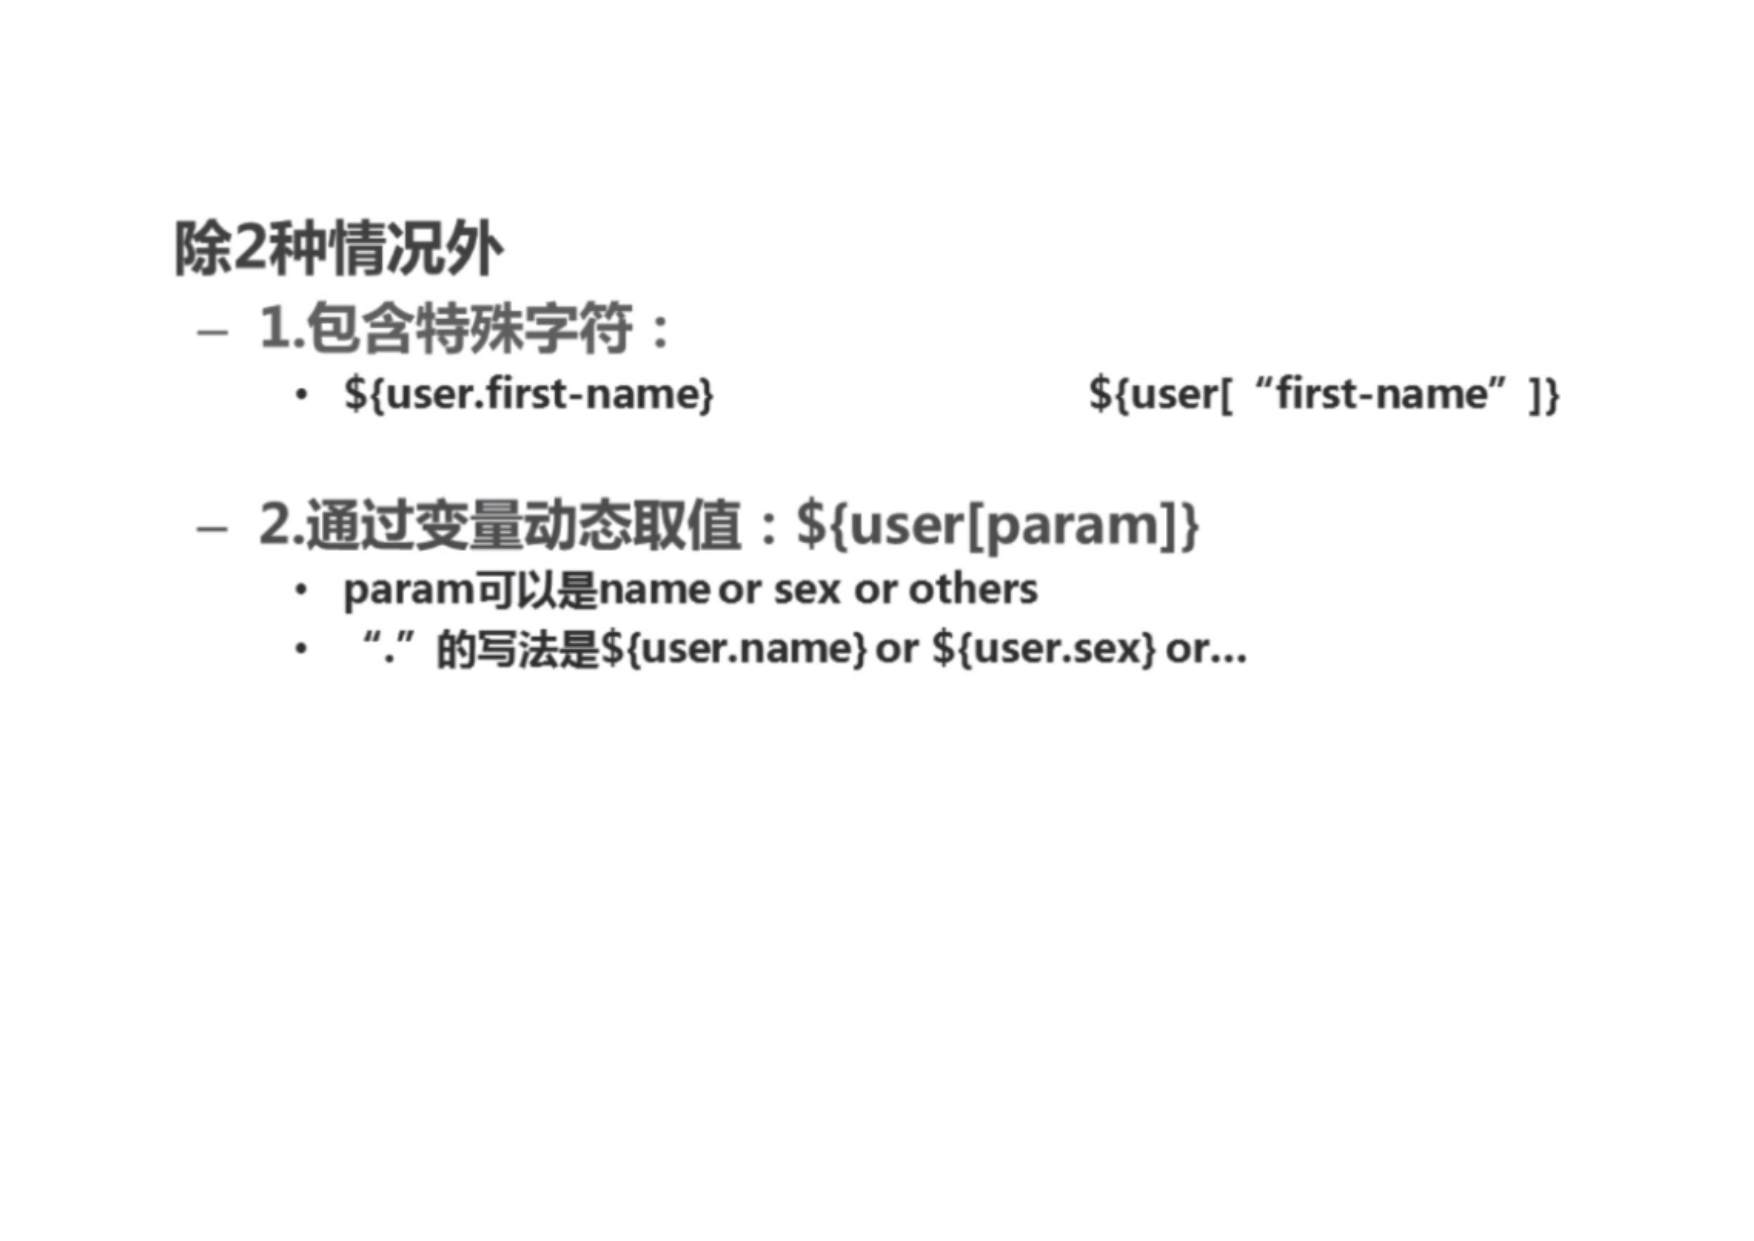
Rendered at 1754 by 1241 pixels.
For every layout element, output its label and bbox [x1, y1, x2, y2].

picture [150, 197, 1604, 702]
